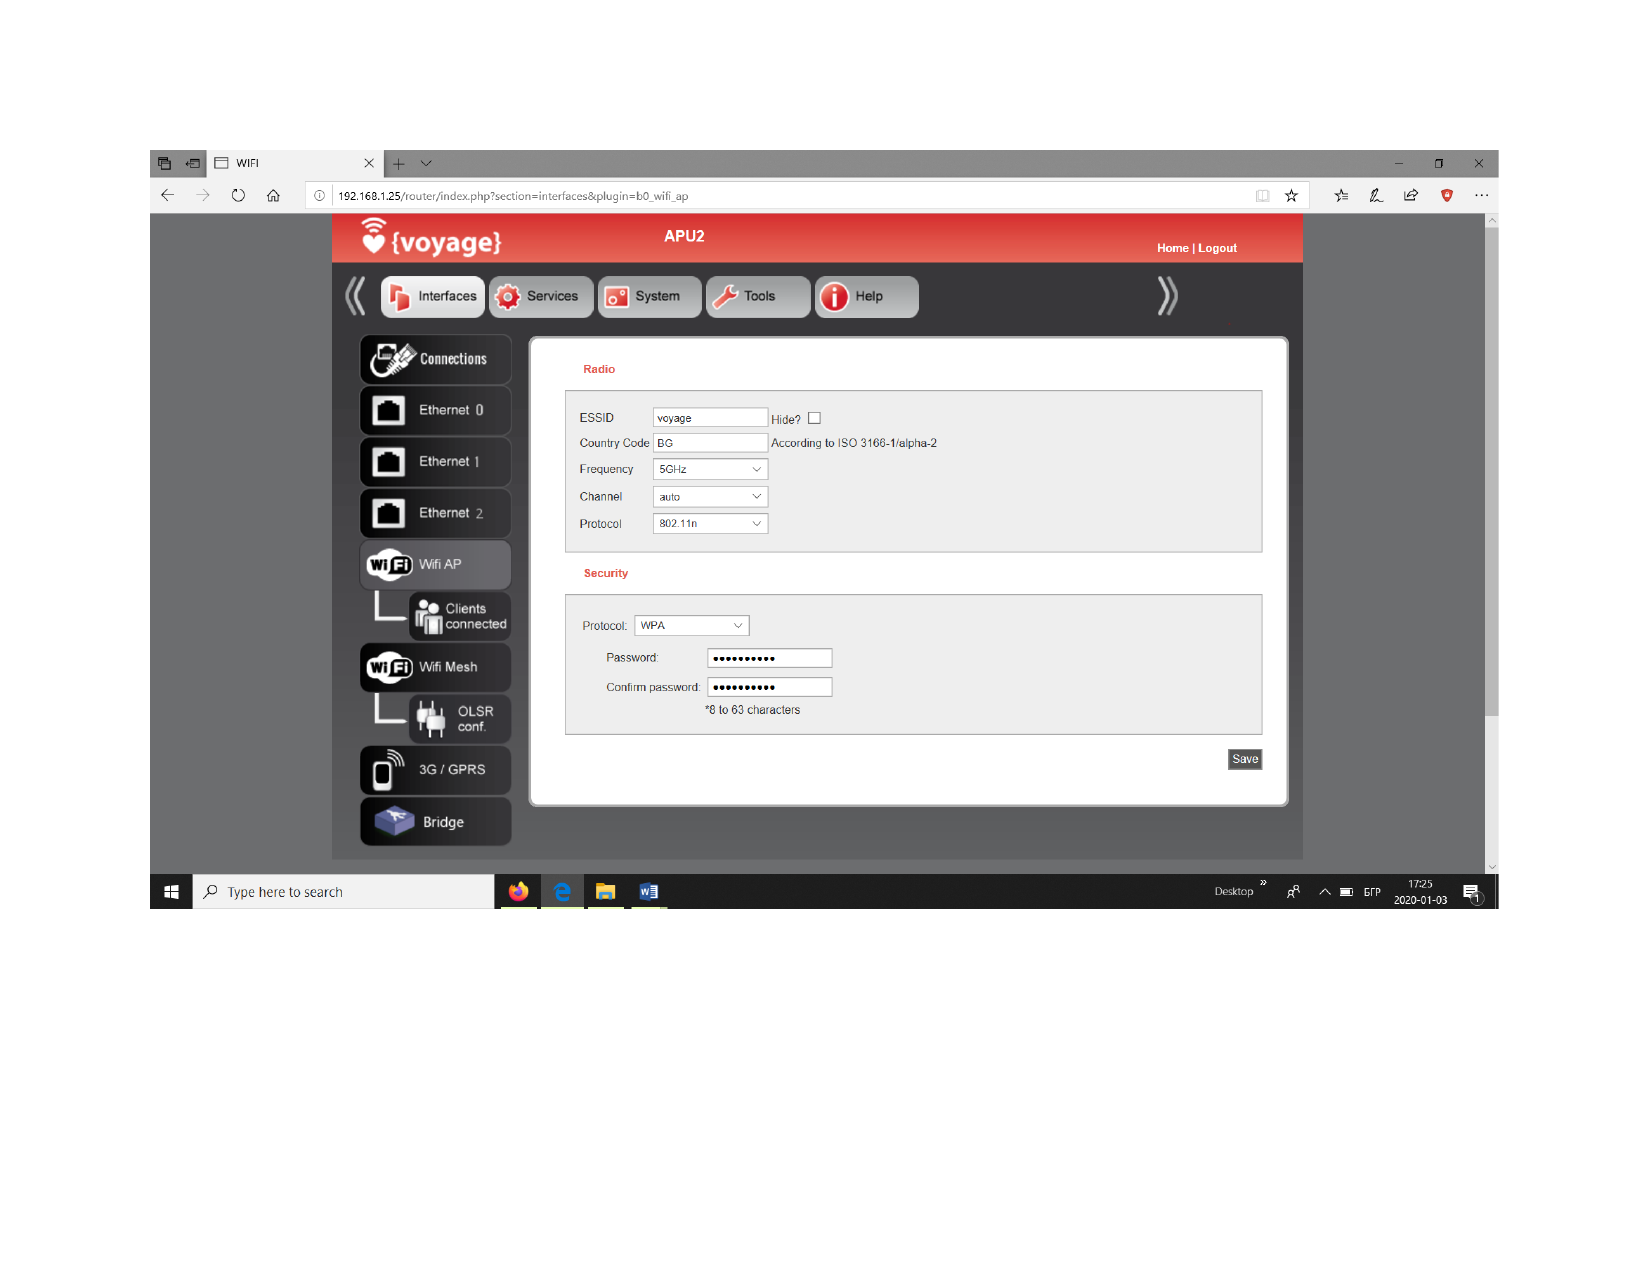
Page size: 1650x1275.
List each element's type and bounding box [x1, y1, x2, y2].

picture [150, 150, 1499, 909]
